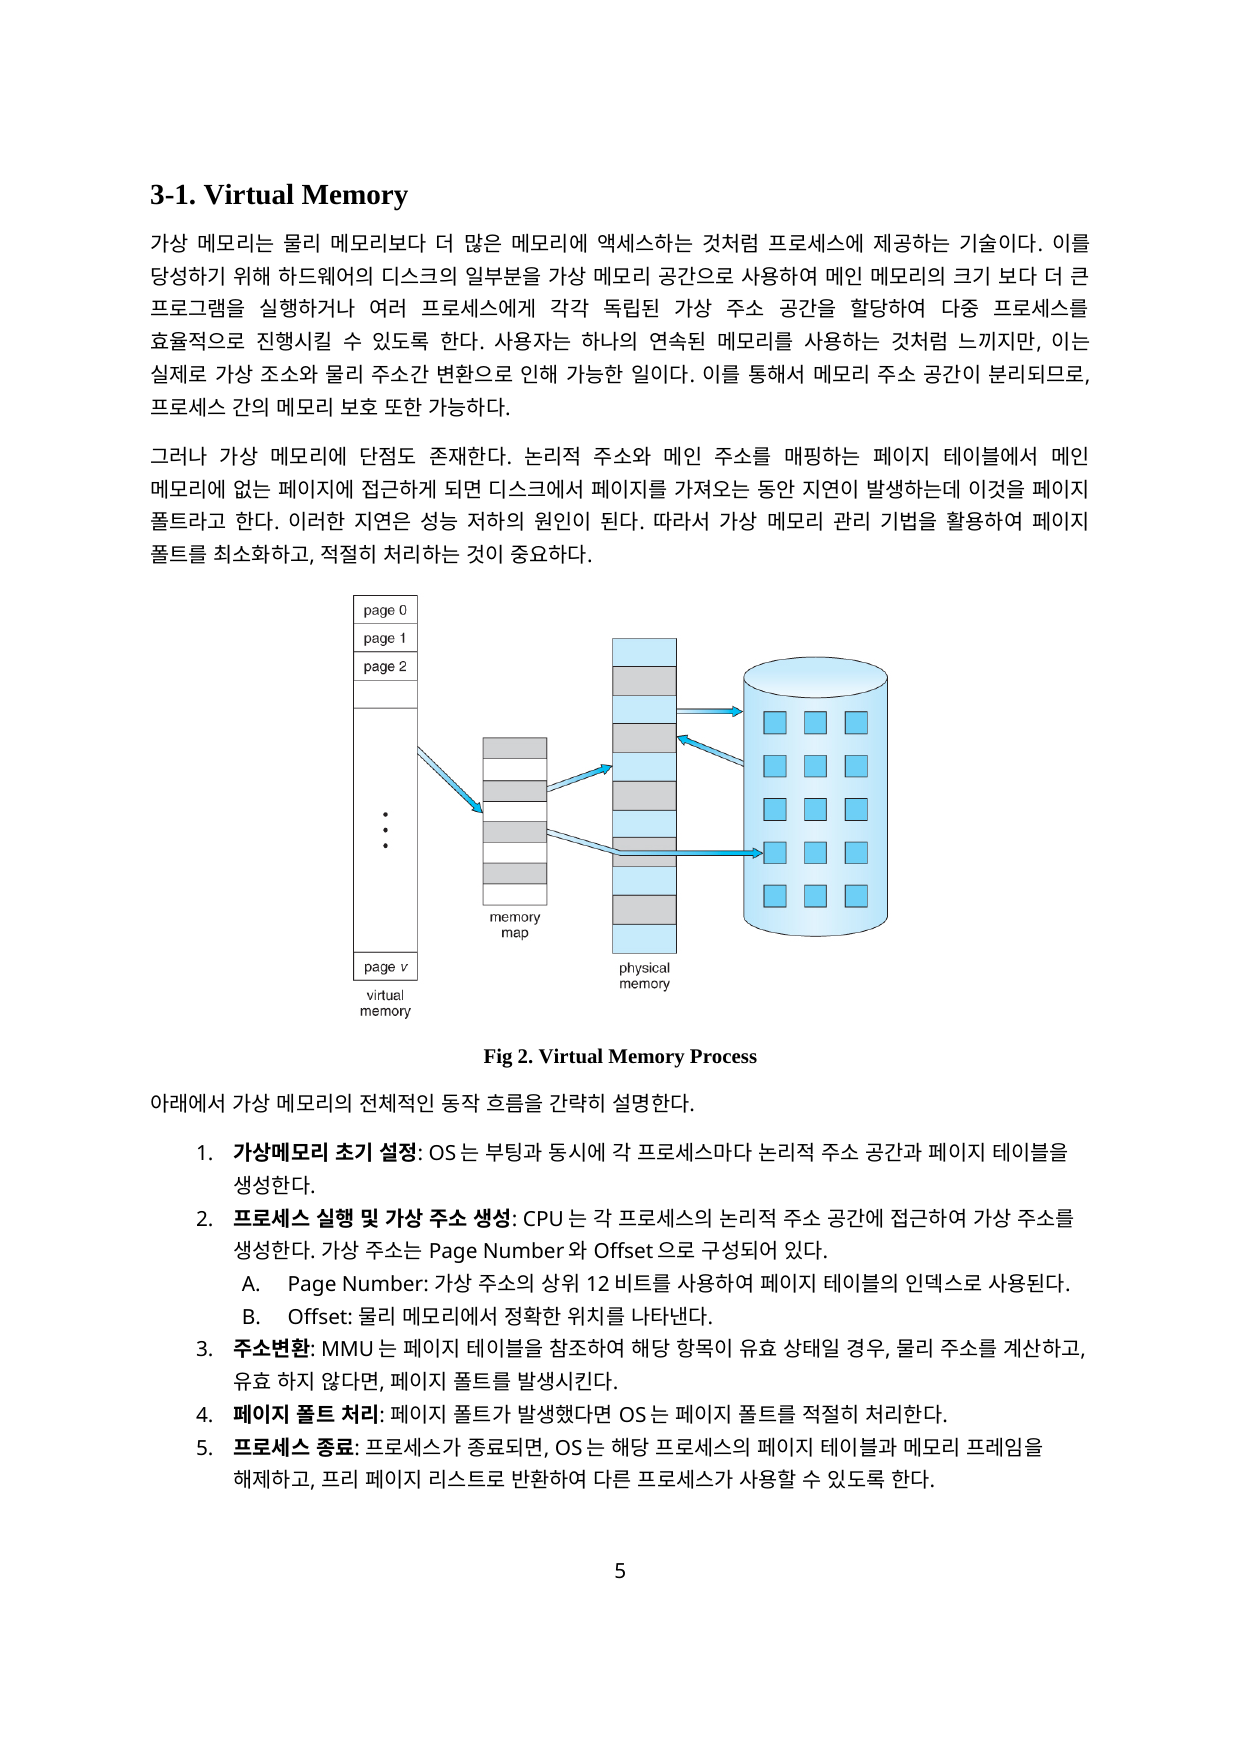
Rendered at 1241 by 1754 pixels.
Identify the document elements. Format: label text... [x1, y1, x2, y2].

text 가상 메모리는 물리 메모리보다 더 많은 메모리에 액세스하는 것처럼 프로세스에 제공하는 기술이다. 이를 당성하기 위해 하드웨어의 디스크의 일부분을 가상 메모리 공간으로 사용하여 메인 메모리의 크기 보다 더 큰 프로그램을 실행하거나 여러 프로세스에게 각각 독립된 가상 주소 공간을 할당하여 다중 프로세스를 효율적으로 진행시킬 수 있도록 한다. 사용자는 하나의 연속된 메모리를 사용하는 것처럼 느끼지만, 이는 실제로 가상 조소와 물리 주소간 변환으로 인해 가능한 일이다. 이를 통해서 메모리 주소 공간이 분리되므로, 프로세스 간의 메모리 보호 또한 가능하다. [150, 227, 1090, 421]
list 주소변환: MMU는 페이지 테이블을 참조하여 해당 항목이 유효 상태일 경우, 물리 주소를 계산하고, 유효 하지 않다면, 페이지 폴트를 발생시킨다. [196, 1333, 1090, 1396]
text 그러나 가상 메모리에 단점도 존재한다. 논리적 주소와 메인 주소를 매핑하는 페이지 테이블에서 메인 메모리에 없는 페이지에 접근하게 되면 디스크에서 페이지를 가져오는 동안 지연이 발생하는데 이것을 페이지 폴트라고 한다. 이러한 지연은 성능 저하의 원인이 된다. 따라서 가상 메모리 관리 기법을 활용하여 페이지 폴트를 최소화하고, 적절히 처리하는 것이 중요하다. [150, 440, 1090, 568]
list Page Number: 가상 주소의 상위 12비트를 사용하여 페이지 테이블의 인덱스로 사용된다. [242, 1267, 1090, 1297]
list 프로세스 실행 및 가상 주소 생성: CPU는 각 프로세스의 논리적 주소 공간에 접근하여 가상 주소를 생성한다. 가상 주소는 Page Number와 Offset으로 구성되어 있다. [196, 1202, 1090, 1265]
text Fig 2. Virtual Memory Process [150, 1044, 1090, 1068]
list Offset: 물리 메모리에서 정확한 위치를 나타낸다. [242, 1300, 1090, 1330]
list 페이지 폴트 처리: 페이지 폴트가 발생했다면 OS는 페이지 폴트를 적절히 처리한다. [196, 1398, 1090, 1428]
list 프로세스 종료: 프로세스가 종료되면, OS는 해당 프로세스의 페이지 테이블과 메모리 프레임을 해제하고, 프리 페이지 리스트로 반환하여 다른 프로세스가 사용할 수 있도록 한다. [196, 1431, 1090, 1494]
list 가상메모리 초기 설정: OS는 부팅과 동시에 각 프로세스마다 논리적 주소 공간과 페이지 테이블을 생성한다. [196, 1136, 1090, 1199]
text 아래에서 가상 메모리의 전체적인 동작 흐름을 간략히 설명한다. [150, 1087, 1090, 1117]
picture [346, 587, 895, 1026]
text 3-1. Virtual Memory [150, 177, 1090, 211]
